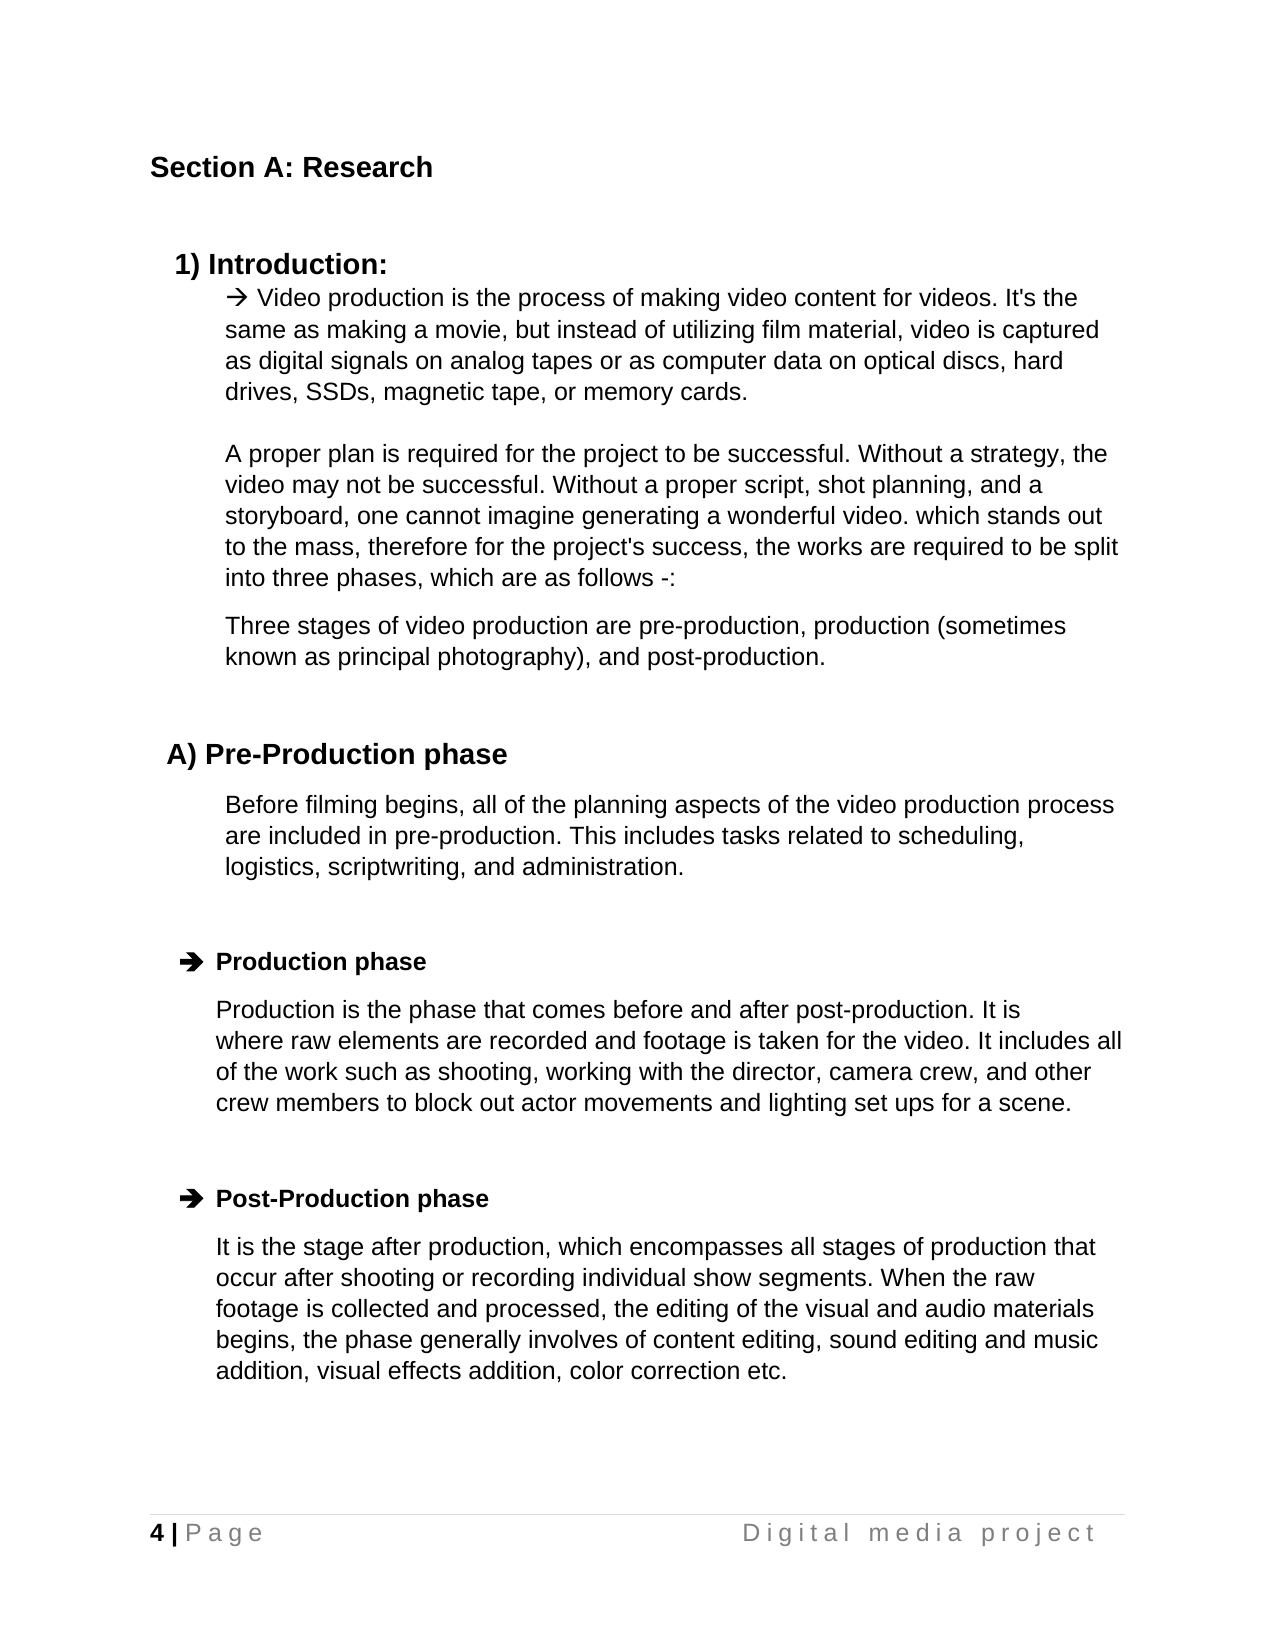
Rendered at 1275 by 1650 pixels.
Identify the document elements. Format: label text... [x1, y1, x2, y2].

list A proper plan is required for the project to be successful. Without a strategy, the video may not be successful. Without a proper script, shot planning, and a storyboard, one cannot imagine generating a wonderful video. which stands out to the mass, therefore for the project's success, the works are required to be split into three phases, which are as follows -: [225, 439, 1125, 592]
subtitle Section A: Research [150, 150, 1125, 183]
text Production is the phase that comes before and after post-production. It is where raw elements are recorded and footage is taken for the video. It includes all of the work such as shooting, working with the director, camera crew, and other crew members to block out actor movements and lighting set ups for a scene. [216, 995, 1125, 1117]
list Post-Production phase [178, 1184, 1125, 1213]
text A) Pre-Production phase [150, 737, 1125, 771]
text It is the stage after production, which encompasses all stages of production that occur after shooting or recording individual show segments. When the raw footage is collected and processed, the editing of the visual and audio materials begins, the phase generally involves of content editing, sound editing and music addition, visual effects addition, color correction etc. [216, 1232, 1125, 1384]
text Before filming begins, all of the planning aspects of the video production process are included in pre-production. This includes tasks related to scheduling, logistics, scriptwriting, and administration. [225, 790, 1125, 881]
text Three stages of video production are pre-production, production (sometimes known as principal photography), and post-production. [225, 611, 1125, 670]
list Production phase [178, 947, 1125, 976]
subtitle 1) Introduction: [150, 247, 1125, 281]
list Video production is the process of making video content for videos. It's the same as making a movie, but instead of utilizing film material, video is captured as digital signals on analog tapes or as computer data on optical discs, hard drives, SSDs, magnetic tape, or memory cards. [225, 283, 1125, 405]
